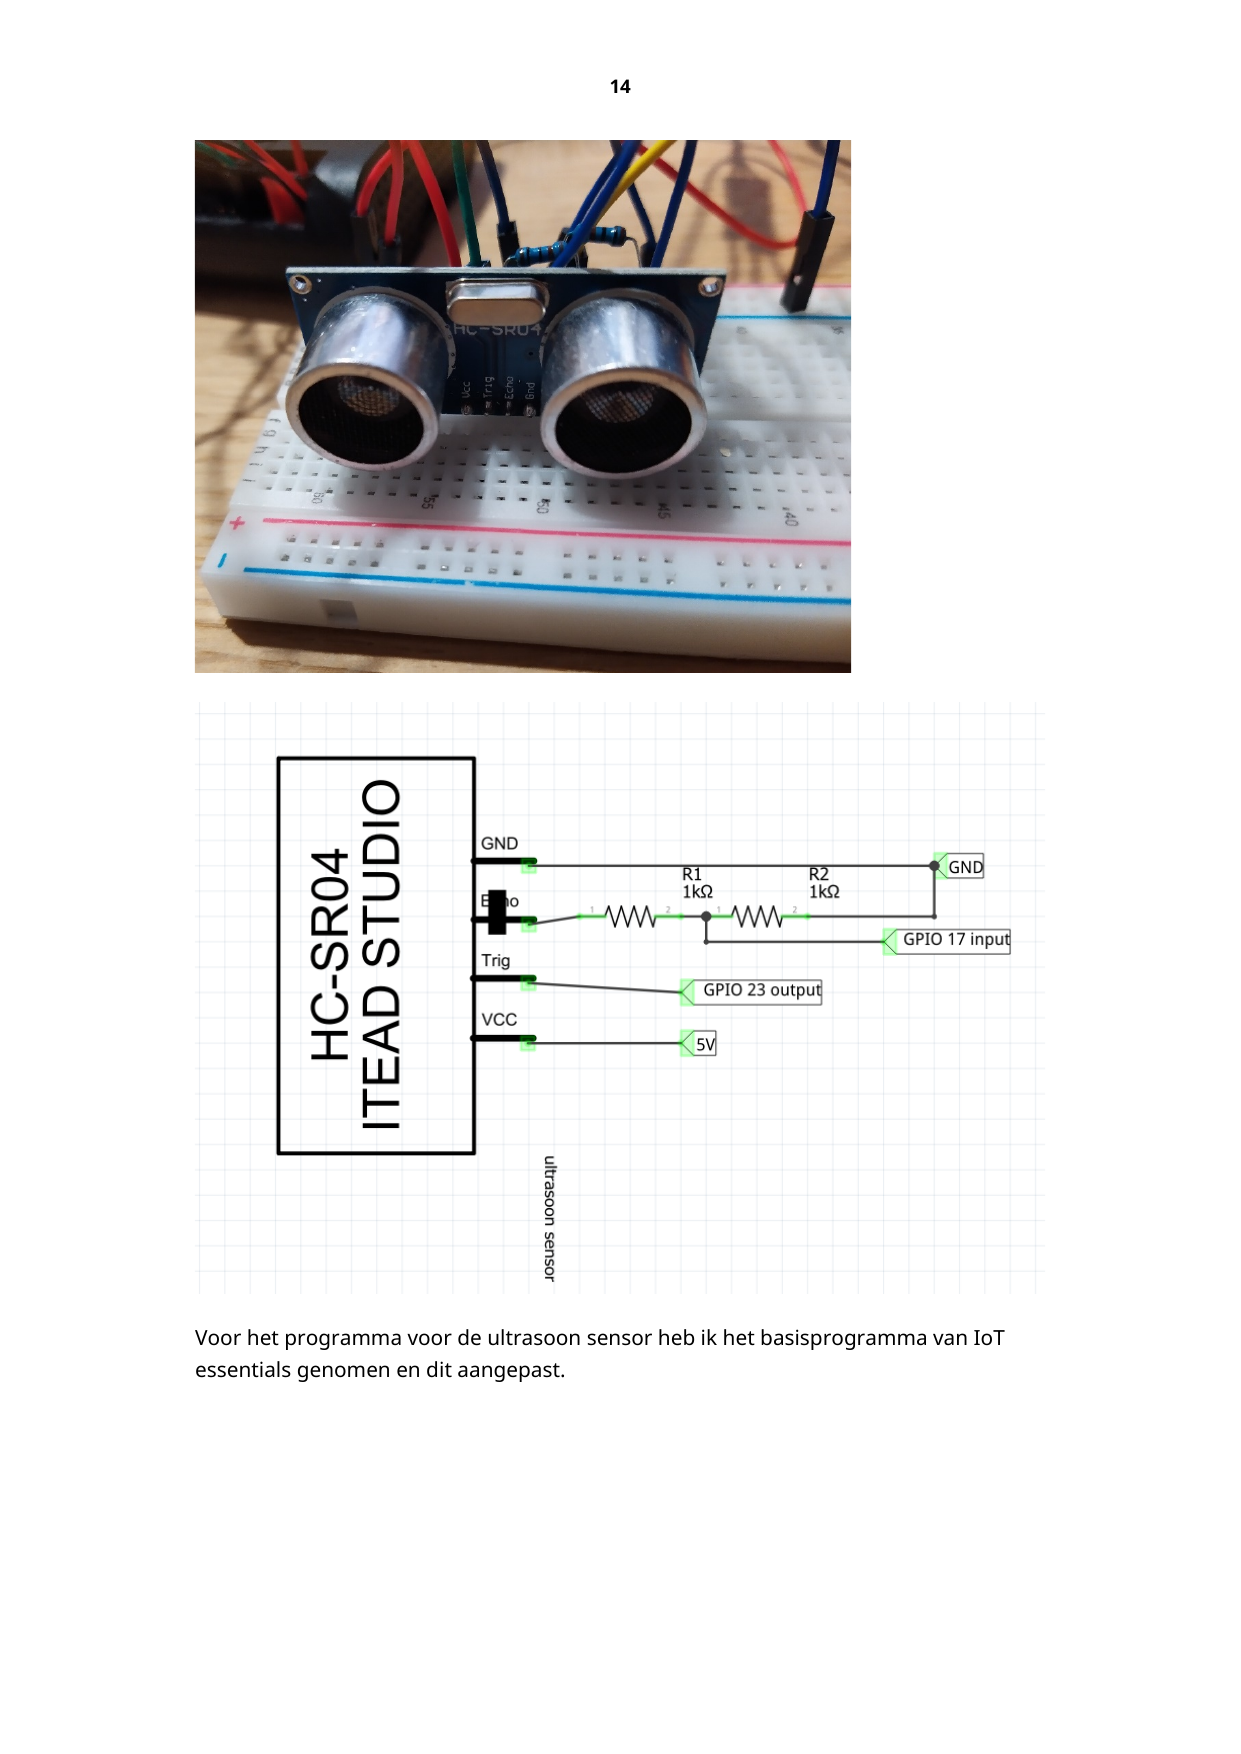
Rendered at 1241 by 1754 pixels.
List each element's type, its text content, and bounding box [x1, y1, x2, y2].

text Voor het programma voor de ultrasoon sensor heb ik het basisprogramma van IoT essentials genomen en dit aangepast. [195, 1323, 1045, 1384]
picture [194, 702, 1046, 1294]
picture [194, 140, 852, 673]
